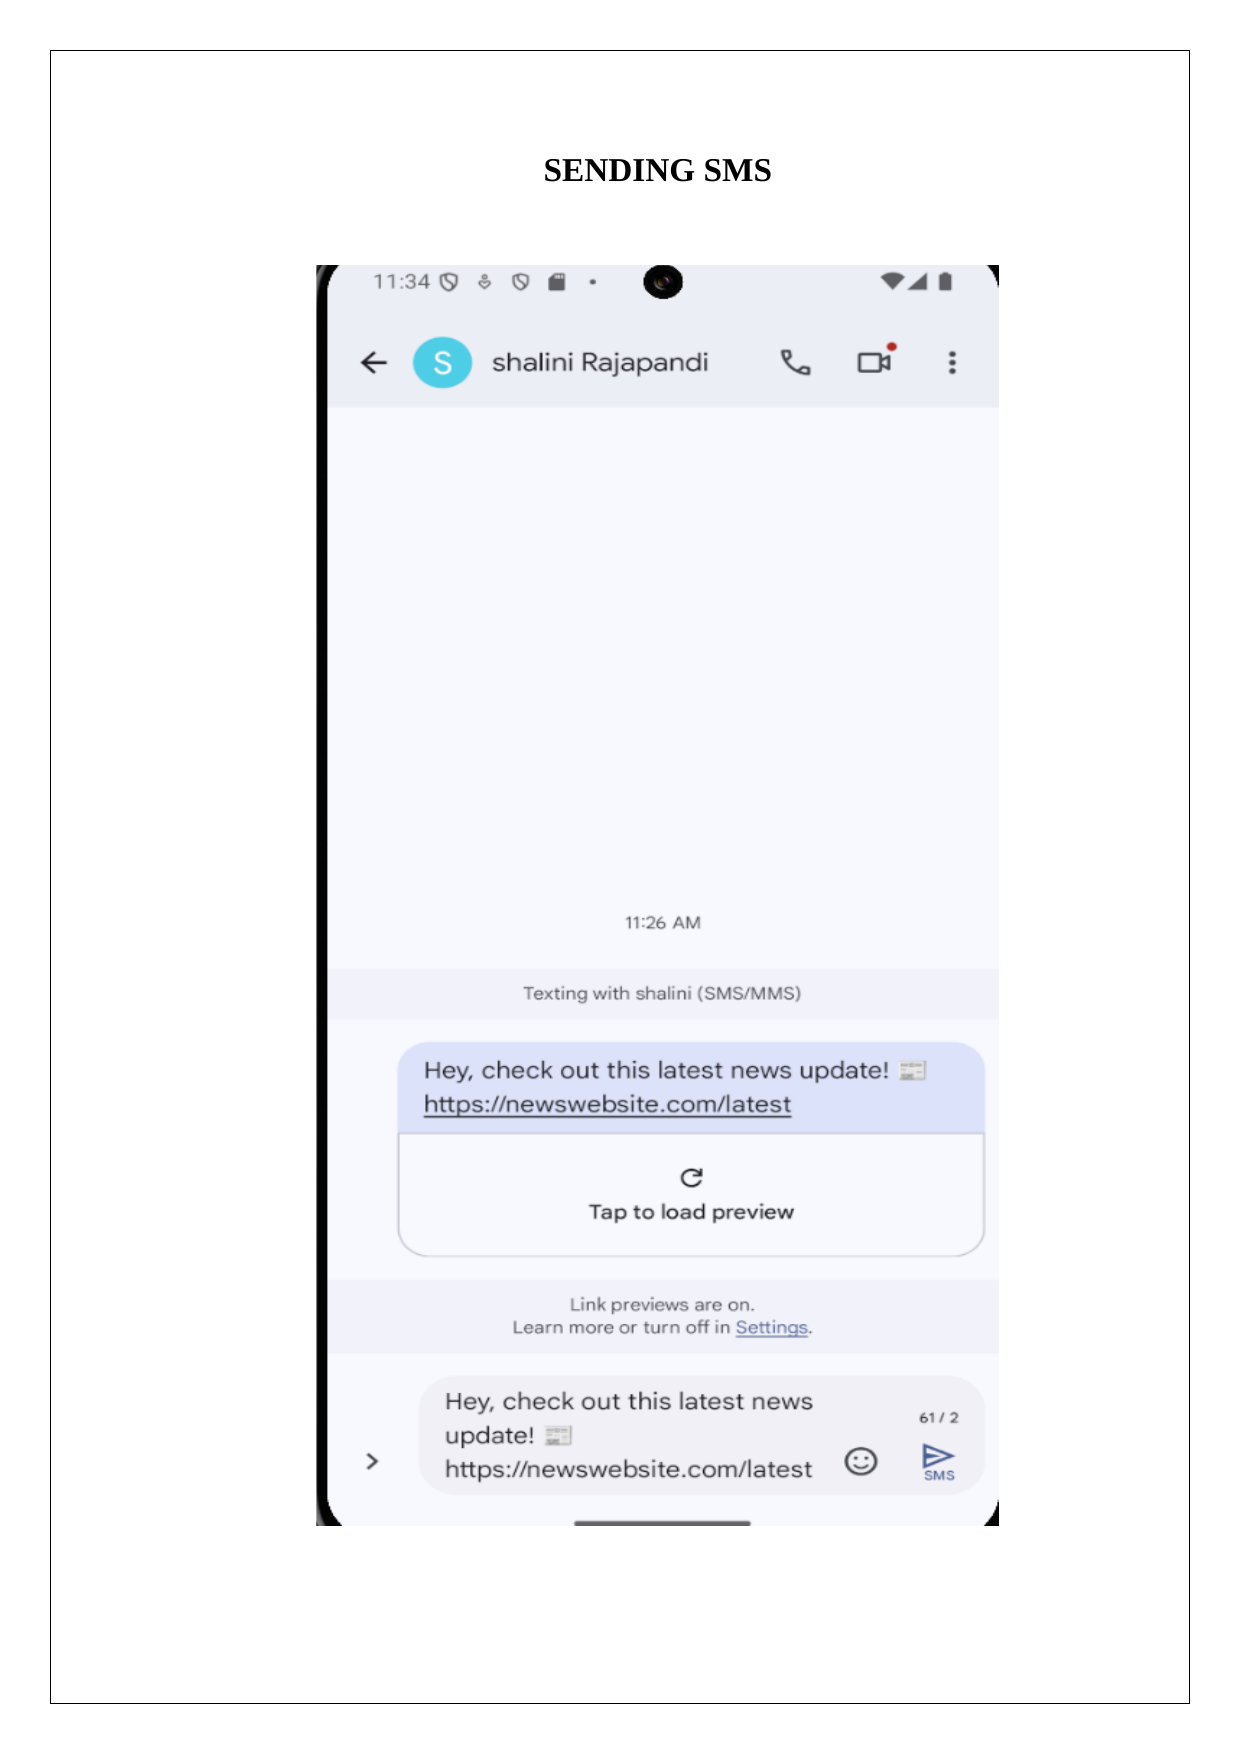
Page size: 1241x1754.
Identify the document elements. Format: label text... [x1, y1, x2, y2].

picture [316, 265, 999, 1526]
list SENDING SMS [225, 150, 1090, 188]
